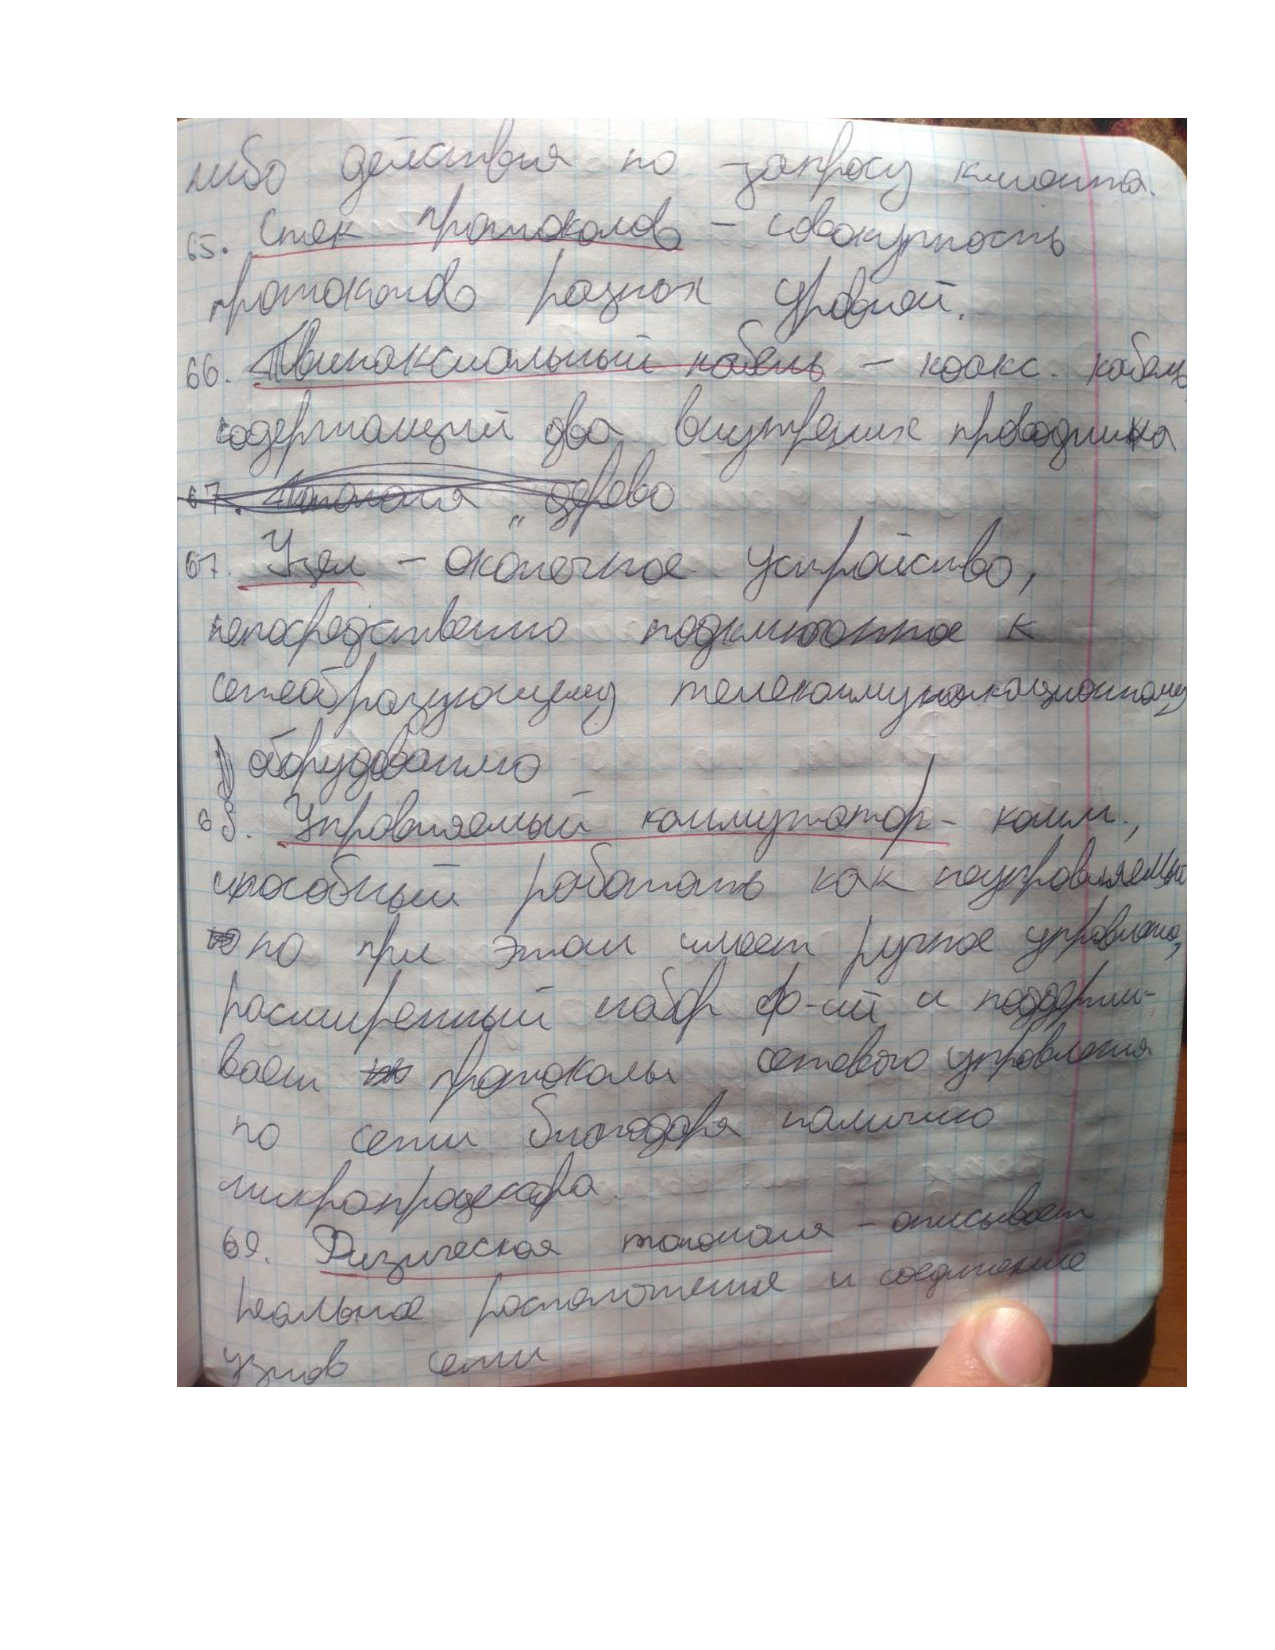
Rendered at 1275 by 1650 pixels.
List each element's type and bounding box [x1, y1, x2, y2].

picture [177, 118, 1187, 1387]
